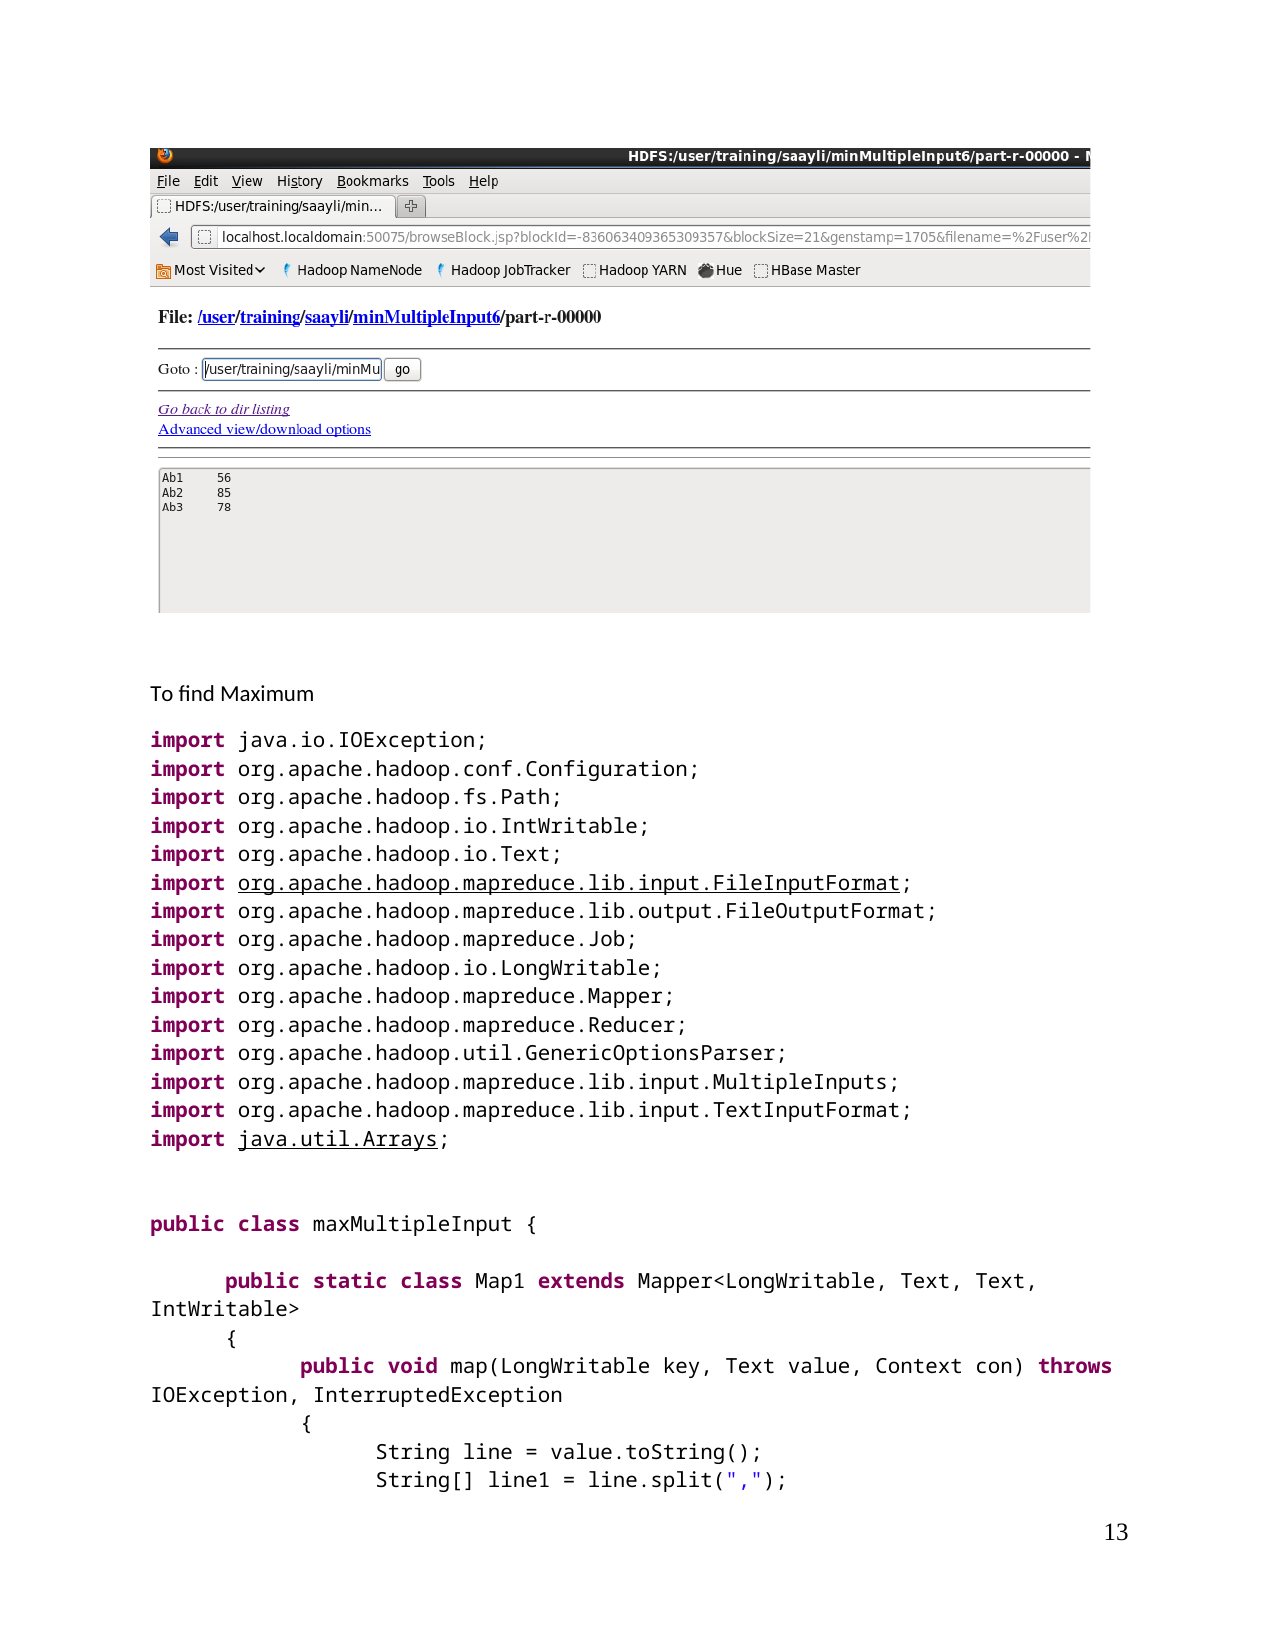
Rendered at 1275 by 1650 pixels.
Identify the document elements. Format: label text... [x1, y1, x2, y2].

text import org.apache.hadoop.io.Text; [150, 839, 1128, 868]
text import org.apache.hadoop.mapreduce.Job; [150, 924, 1128, 953]
text import org.apache.hadoop.mapreduce.lib.input.FileInputFormat; [150, 868, 1128, 896]
text import org.apache.hadoop.fs.Path; [150, 782, 1128, 811]
text import org.apache.hadoop.io.IntWritable; [150, 811, 1128, 839]
picture [150, 148, 1091, 613]
text public static class Map1 extends Mapper<LongWritable, Text, Text, IntWritable> [150, 1266, 1128, 1323]
text import org.apache.hadoop.util.GenericOptionsParser; [150, 1038, 1128, 1067]
text String line = value.toString(); [150, 1437, 1128, 1465]
text import org.apache.hadoop.io.LongWritable; [150, 953, 1128, 981]
text import org.apache.hadoop.mapreduce.Reducer; [150, 1010, 1128, 1038]
text public void map(LongWritable key, Text value, Context con) throws IOException, InterruptedException [150, 1351, 1128, 1408]
text String[] line1 = line.split(","); [150, 1465, 1128, 1494]
text import org.apache.hadoop.mapreduce.Mapper; [150, 981, 1128, 1010]
text import org.apache.hadoop.mapreduce.lib.input.TextInputFormat; [150, 1095, 1128, 1124]
text public class maxMultipleInput { [150, 1209, 1128, 1237]
text { [150, 1323, 1128, 1351]
text { [150, 1408, 1128, 1437]
text import org.apache.hadoop.mapreduce.lib.output.FileOutputFormat; [150, 896, 1128, 924]
text import java.util.Arrays; [150, 1124, 1128, 1152]
text import java.io.IOException; [150, 726, 1128, 754]
text To find Maximum [150, 679, 1128, 707]
text import org.apache.hadoop.conf.Configuration; [150, 754, 1128, 782]
text import org.apache.hadoop.mapreduce.lib.input.MultipleInputs; [150, 1067, 1128, 1095]
